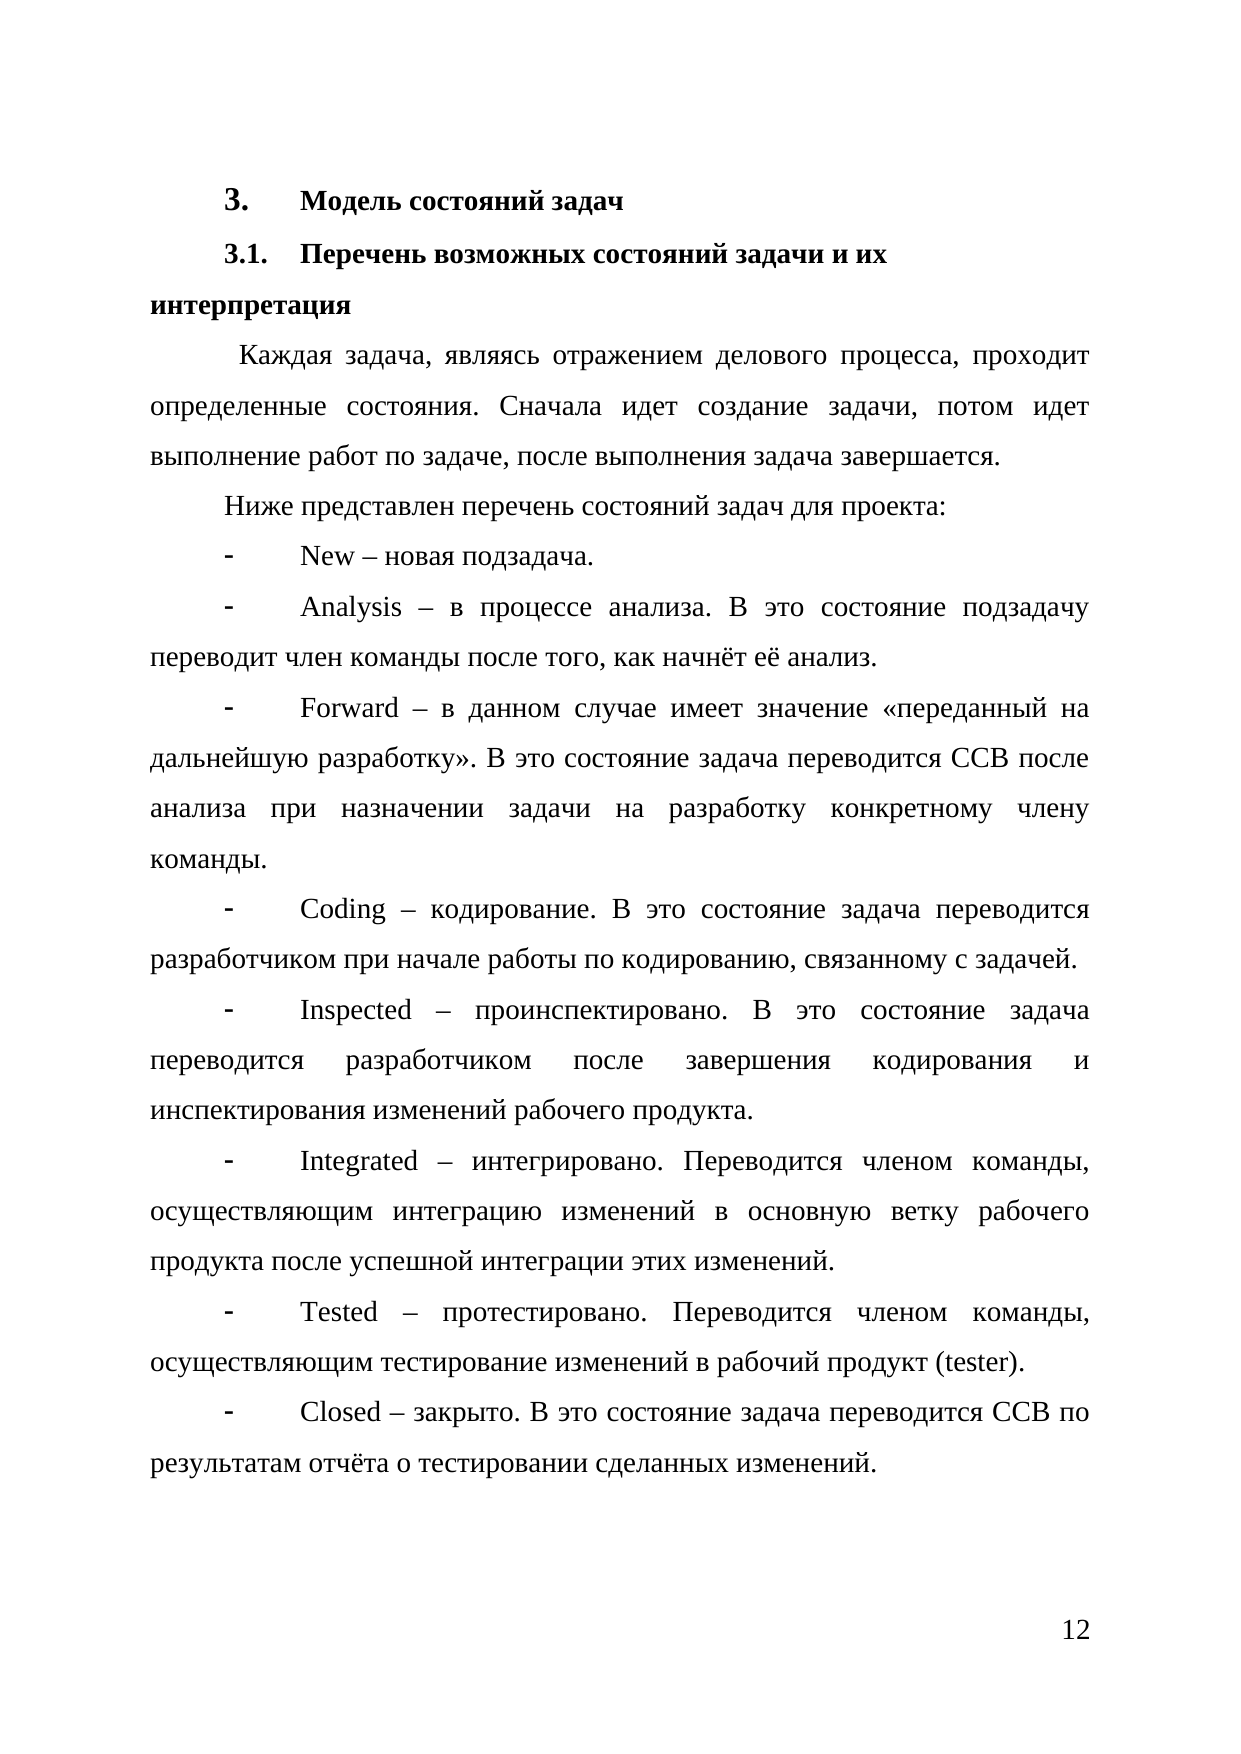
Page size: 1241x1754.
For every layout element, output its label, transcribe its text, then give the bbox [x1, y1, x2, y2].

list Inspected – проинспектировано. В это состояние задача переводится разработчиком после завершения кодирования и инспектирования изменений рабочего продукта. [150, 992, 1090, 1126]
list Coding – кодирование. В это состояние задача переводится разработчиком при начале работы по кодированию, связанному с задачей. [150, 891, 1090, 975]
list Closed – закрыто. В это состояние задача переводится CCB по результатам отчёта о тестировании сделанных изменений. [150, 1394, 1090, 1478]
list Forward – в данном случае имеет значение «переданный на дальнейшую разработку». В это состояние задача переводится CCB после анализа при назначении задачи на разработку конкретному члену команды. [150, 690, 1090, 874]
list New – новая подзадача. [150, 538, 1090, 572]
text Каждая задача, являясь отражением делового процесса, проходит определенные состояния. Сначала идет создание задачи, потом идет выполнение работ по задаче, после выполнения задача завершается. [150, 337, 1090, 471]
subtitle Перечень возможных состояний задачи и их интерпретация [150, 237, 1090, 321]
list Ниже представлен перечень состояний задач для проекта: [150, 488, 1090, 522]
list Analysis – в процессе анализа. В это состояние подзадачу переводит член команды после того, как начнёт её анализ. [150, 589, 1090, 673]
list Tested – протестировано. Переводится членом команды, осуществляющим тестирование изменений в рабочий продукт (tester). [150, 1294, 1090, 1378]
list Integrated – интегрировано. Переводится членом команды, осуществляющим интеграцию изменений в основную ветку рабочего продукта после успешной интеграции этих изменений. [150, 1143, 1090, 1277]
subtitle Модель состояний задач [150, 179, 1090, 217]
